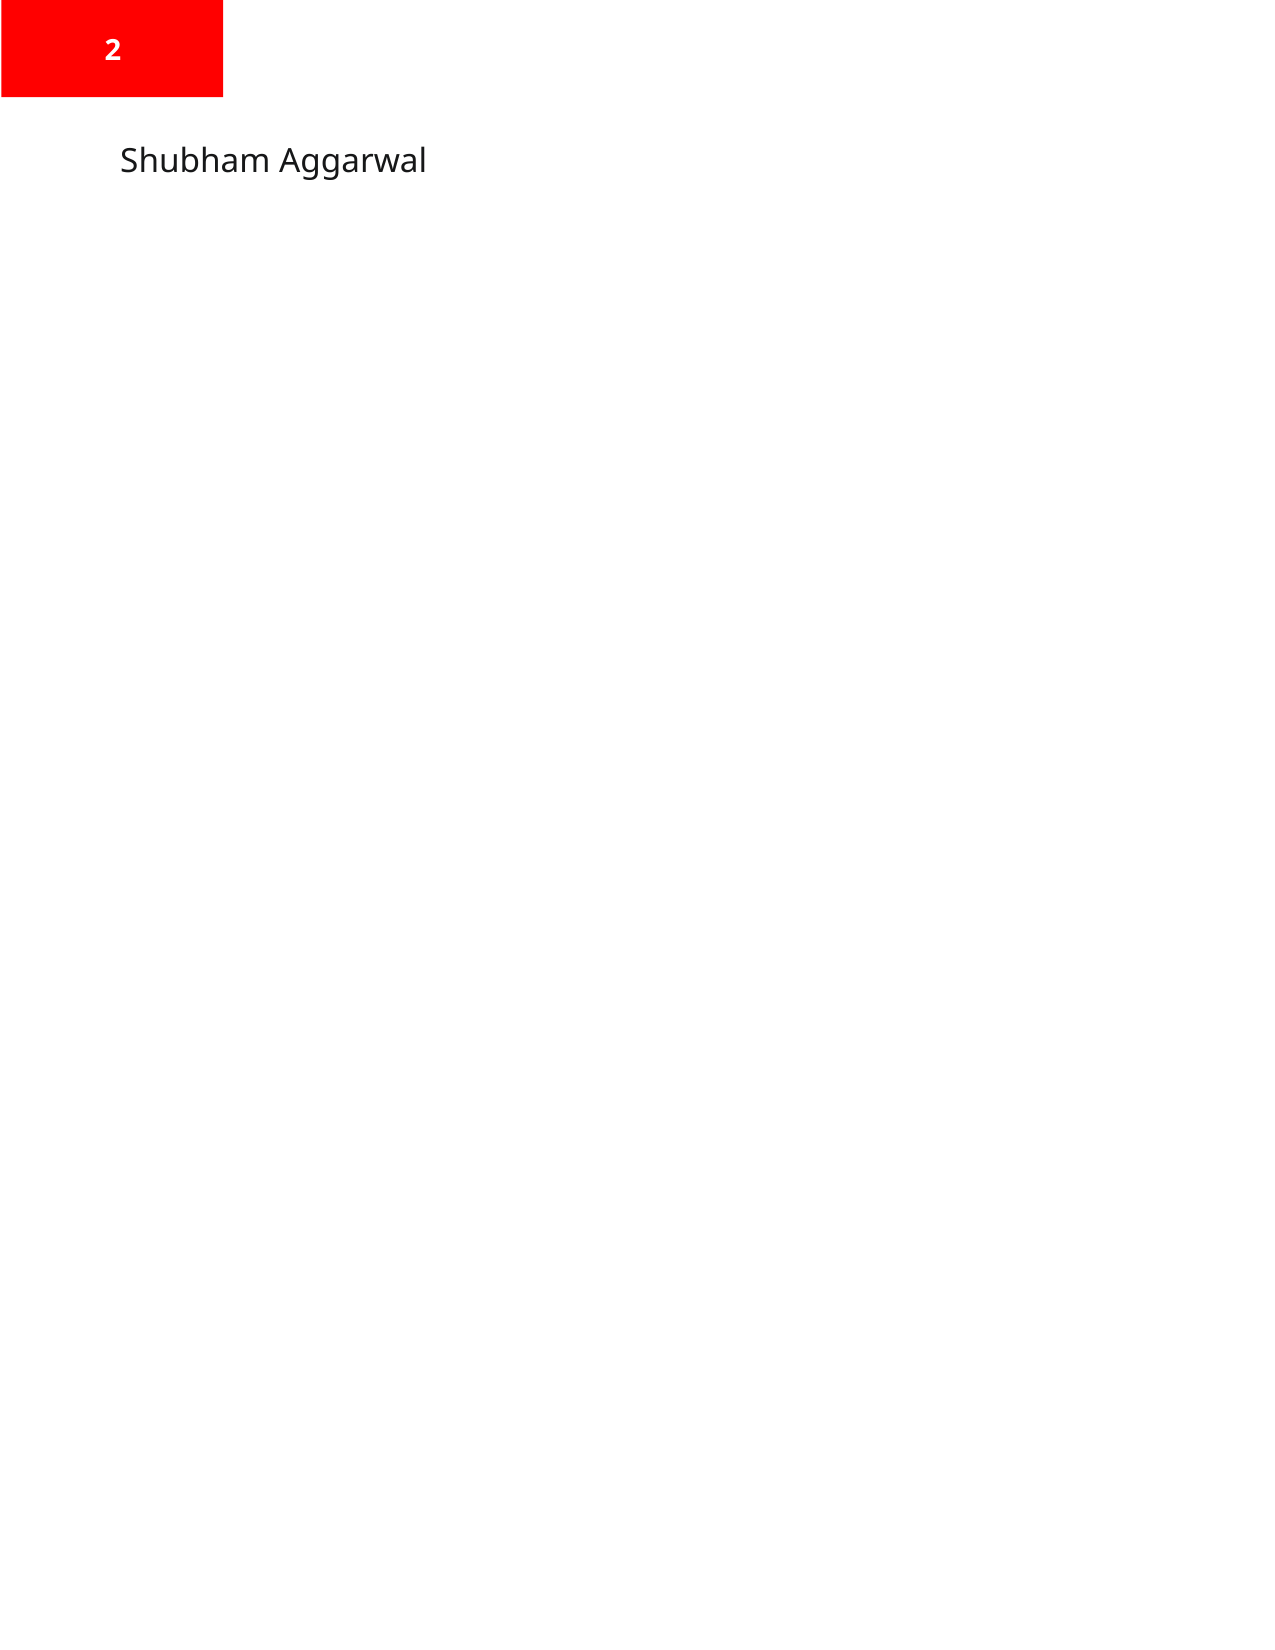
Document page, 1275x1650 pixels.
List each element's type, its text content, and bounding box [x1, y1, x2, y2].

text Shubham Aggarwal [120, 137, 1155, 183]
